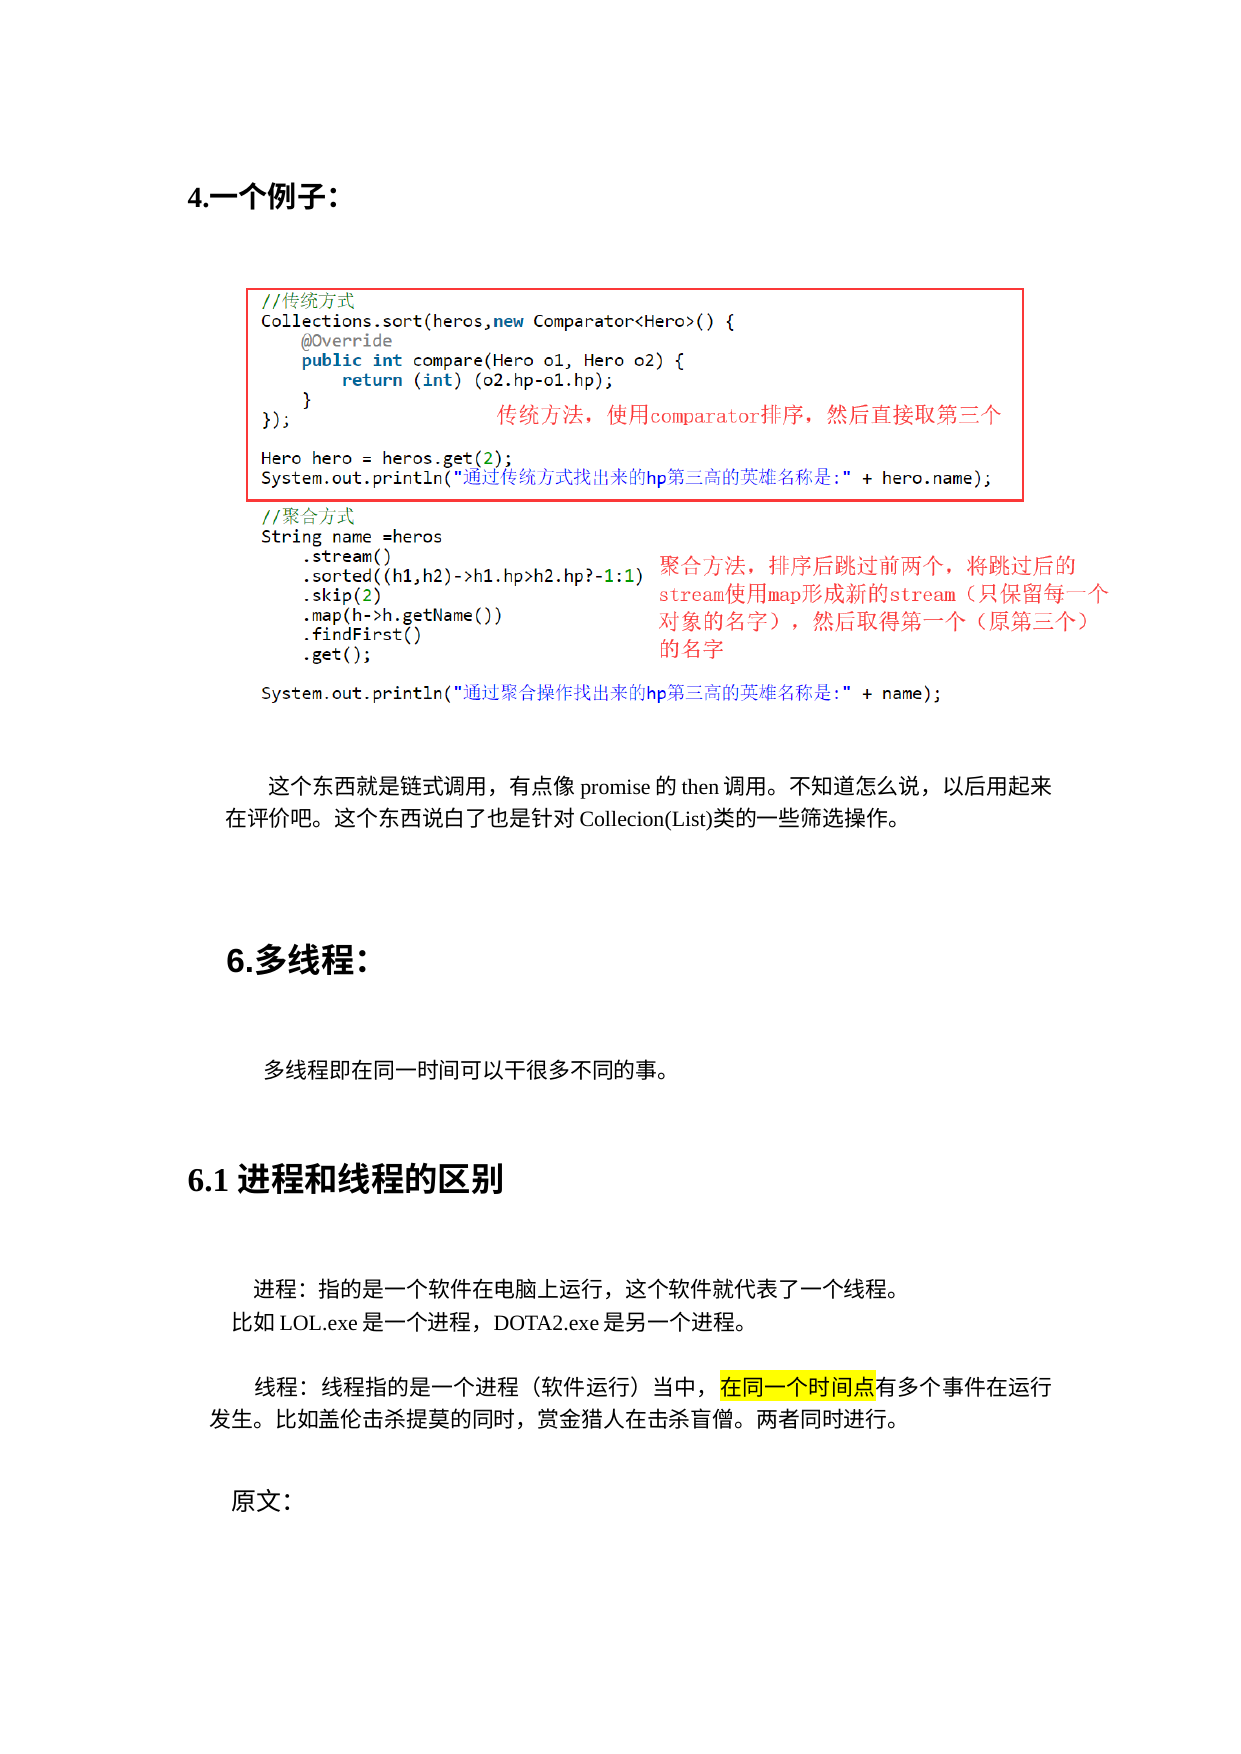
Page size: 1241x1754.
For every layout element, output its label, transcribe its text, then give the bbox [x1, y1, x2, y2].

list 这个东西就是链式调用，有点像promise的then调用。不知道怎么说，以后用起来在评价吧。这个东西说白了也是针对Collecion(List)类的一些筛选操作。 [225, 768, 1053, 833]
text 线程：线程指的是一个进程（软件运行）当中，在同一个时间点有多个事件在运行发生。比如盖伦击杀提莫的同时，赏金猎人在击杀盲僧。两者同时进行。 [187, 1369, 1053, 1434]
subtitle 4.一个例子： [187, 162, 1053, 227]
subtitle 6.1 进程和线程的区别 [187, 1145, 1053, 1210]
picture [225, 280, 1115, 720]
subtitle 6.多线程： [226, 925, 1053, 990]
text 比如LOL.exe是一个进程，DOTA2.exe是另一个进程。 [187, 1304, 1053, 1337]
list 多线程即在同一时间可以干很多不同的事。 [264, 1053, 1053, 1085]
text 原文： [187, 1467, 1053, 1532]
text 进程：指的是一个软件在电脑上运行，这个软件就代表了一个线程。 [187, 1272, 1053, 1304]
